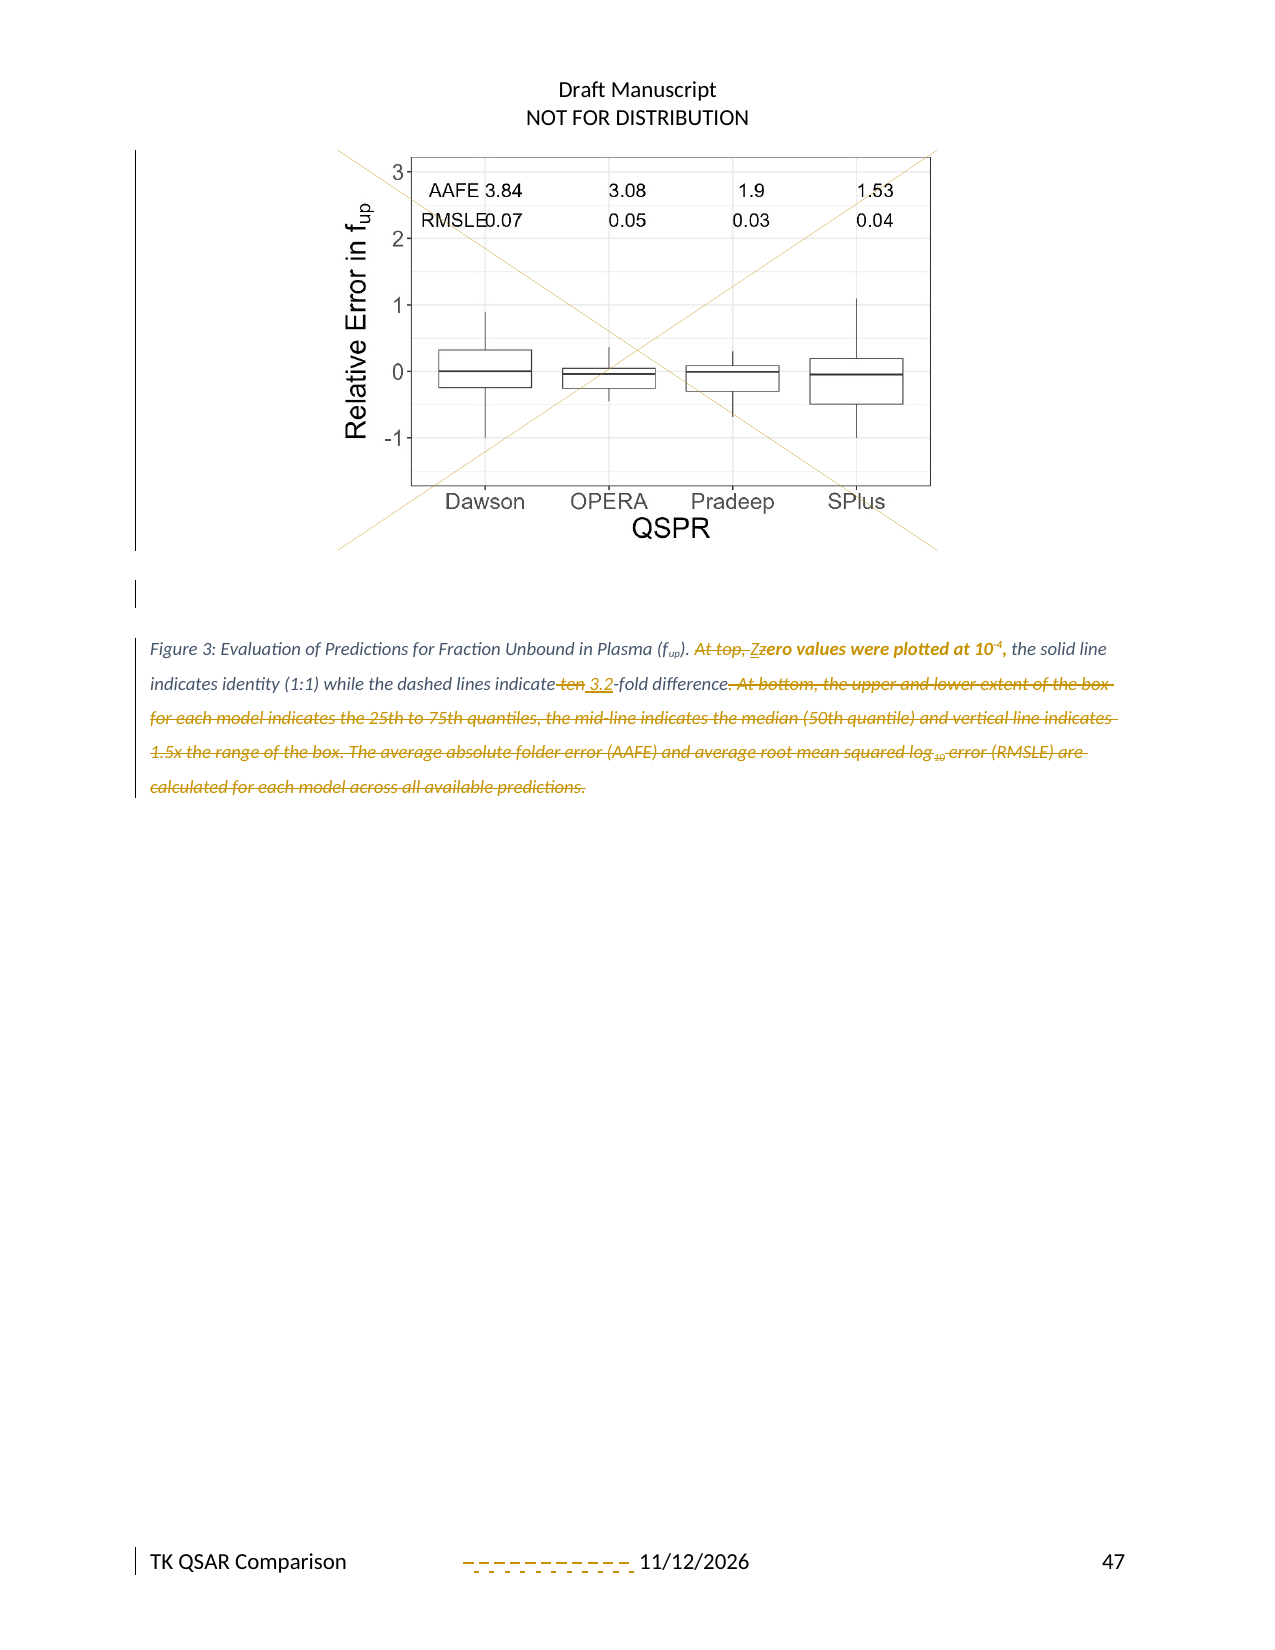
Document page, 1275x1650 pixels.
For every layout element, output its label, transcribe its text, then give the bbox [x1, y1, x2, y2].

picture [340, 150, 935, 349]
text Figure : Evaluation of Predictions for Fraction Unbound in Plasma (fup). ero values were plotted at 10-4, the solid line indicates identity (1:1) while the dashed lines indicate-fold difference [150, 638, 1125, 798]
picture [339, 351, 936, 551]
picture [639, 151, 938, 550]
picture [337, 151, 636, 549]
